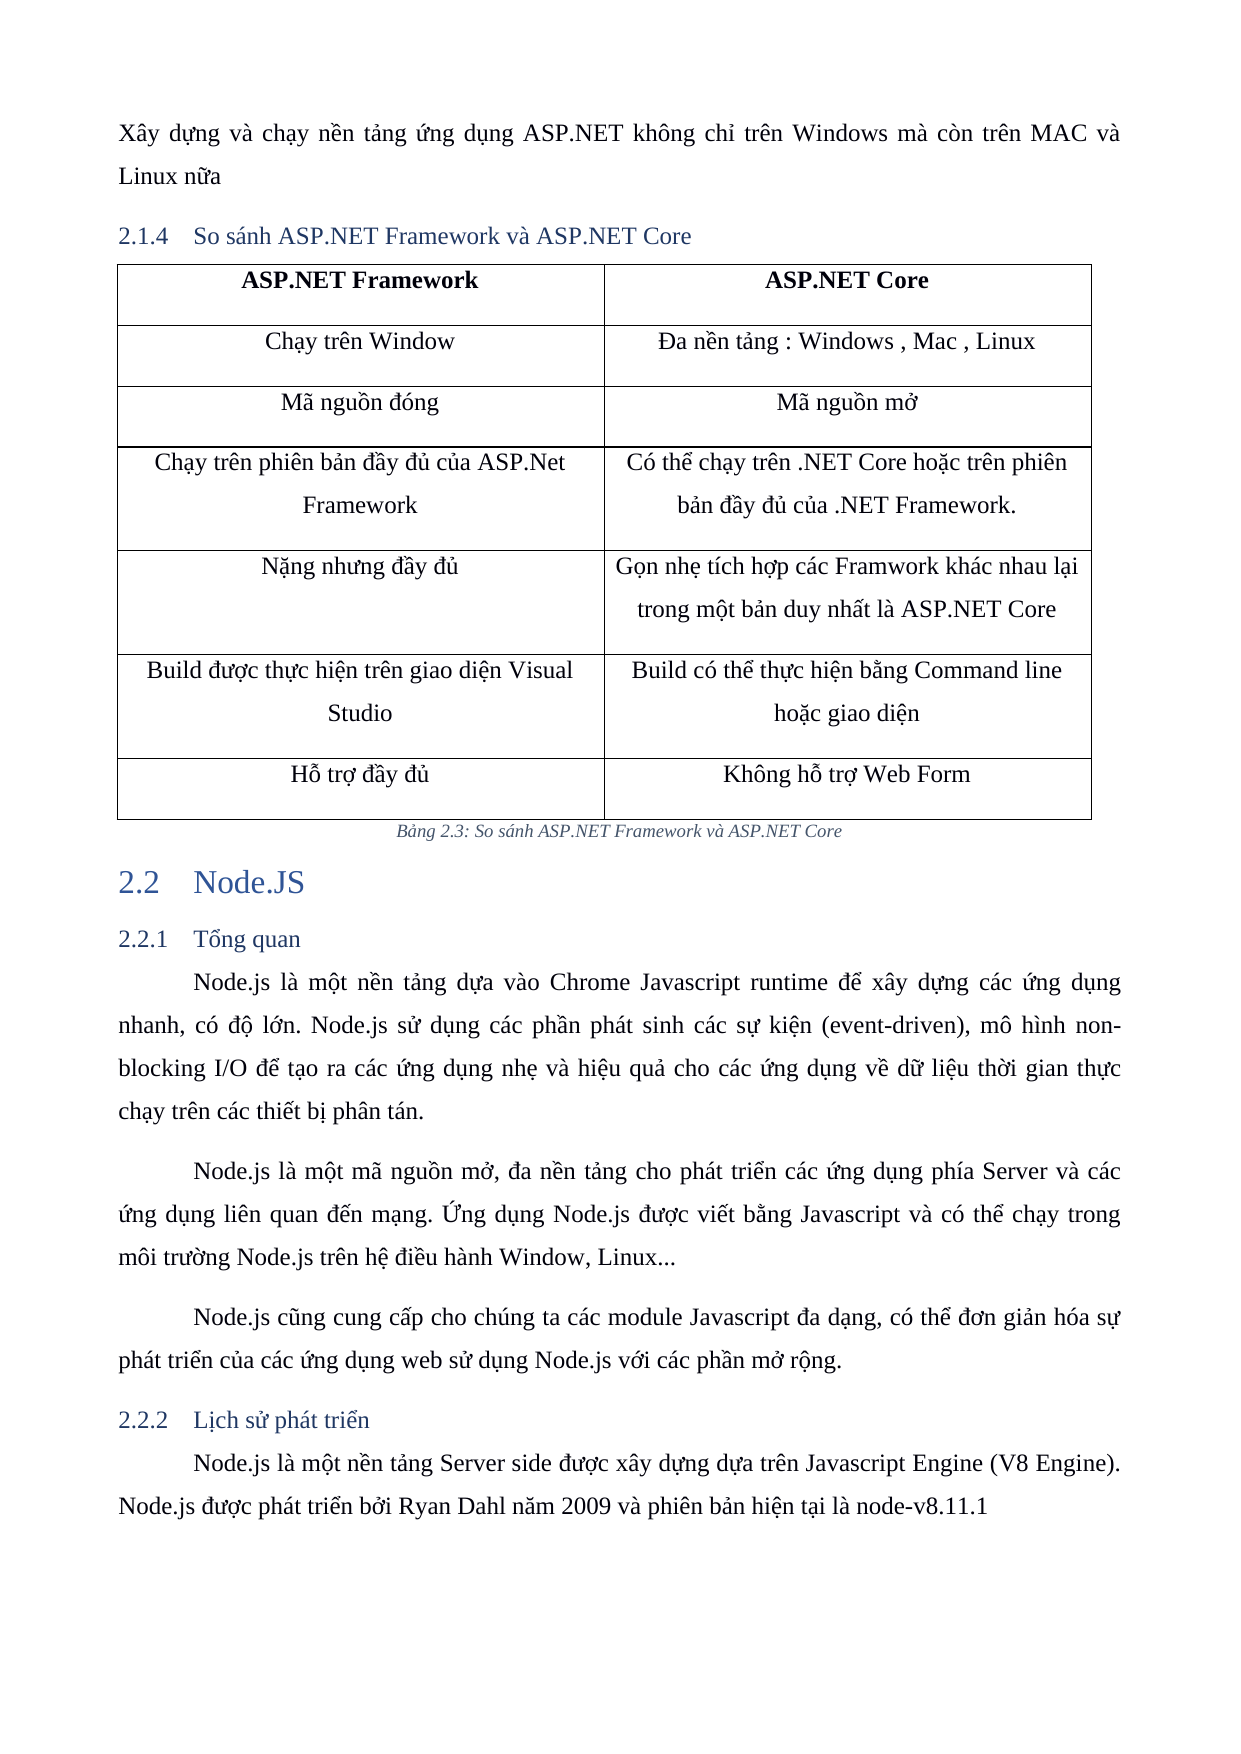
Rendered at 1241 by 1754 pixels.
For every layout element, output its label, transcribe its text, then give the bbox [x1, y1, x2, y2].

table_cell Hỗ trợ đầy đủ [118, 759, 604, 819]
subtitle Tổng quan [118, 924, 1122, 952]
subtitle Lịch sử phát triển [118, 1405, 1122, 1434]
table_cell Đa nền tảng : Windows , Mac , Linux [605, 326, 1091, 386]
text Bảng 2.3: So sánh ASP.NET Framework và ASP.NET Core [118, 820, 1122, 841]
subtitle So sánh ASP.NET Framework và ASP.NET Core [118, 221, 1122, 250]
table_cell Mã nguồn đóng [118, 387, 604, 446]
text Xây dựng và chạy nền tảng ứng dụng ASP.NET không chỉ trên Windows mà còn trên MAC và Linux nữa [118, 118, 1122, 190]
text Node.js là một mã nguồn mở, đa nền tảng cho phát triển các ứng dụng phía Server và các ứng dụng liên quan đến mạng. Ứng dụng Node.js được viết bằng Javascript và có thể chạy trong môi trường Node.js trên hệ điều hành Window, Linux... [118, 1156, 1122, 1271]
table_cell Build được thực hiện trên giao diện Visual Studio [118, 655, 604, 758]
table_header ASP.NET Core [605, 265, 1091, 325]
text Node.js là một nền tảng Server side được xây dựng dựa trên Javascript Engine (V8 Engine). Node.js được phát triển bởi Ryan Dahl năm 2009 và phiên bản hiện tại là node-v8.11.1 [118, 1448, 1122, 1520]
table_cell Chạy trên Window [118, 326, 604, 386]
text Node.js cũng cung cấp cho chúng ta các module Javascript đa dạng, có thể đơn giản hóa sự phát triển của các ứng dụng web sử dụng Node.js với các phần mở rộng. [118, 1302, 1122, 1374]
table_cell Build có thể thực hiện bằng Command line hoặc giao diện [605, 655, 1091, 758]
table_cell Mã nguồn mở [605, 387, 1091, 446]
table_cell Có thể chạy trên .NET Core hoặc trên phiên bản đầy đủ của .NET Framework. [605, 448, 1091, 550]
subtitle Node.JS [118, 862, 1122, 900]
table_cell Không hỗ trợ Web Form [605, 759, 1091, 819]
table_cell Chạy trên phiên bản đầy đủ của ASP.Net Framework [118, 448, 604, 550]
table_header ASP.NET Framework [118, 265, 604, 325]
text Node.js là một nền tảng dựa vào Chrome Javascript runtime để xây dựng các ứng dụng nhanh, có độ lớn. Node.js sử dụng các phần phát sinh các sự kiện (event-driven), mô hình non-blocking I/O để tạo ra các ứng dụng nhẹ và hiệu quả cho các ứng dụng về dữ liệu thời gian thực chạy trên các thiết bị phân tán. [118, 967, 1122, 1125]
table_cell Nặng nhưng đầy đủ [118, 551, 604, 654]
table_cell Gọn nhẹ tích hợp các Framwork khác nhau lại trong một bản duy nhất là ASP.NET Core [605, 551, 1091, 654]
